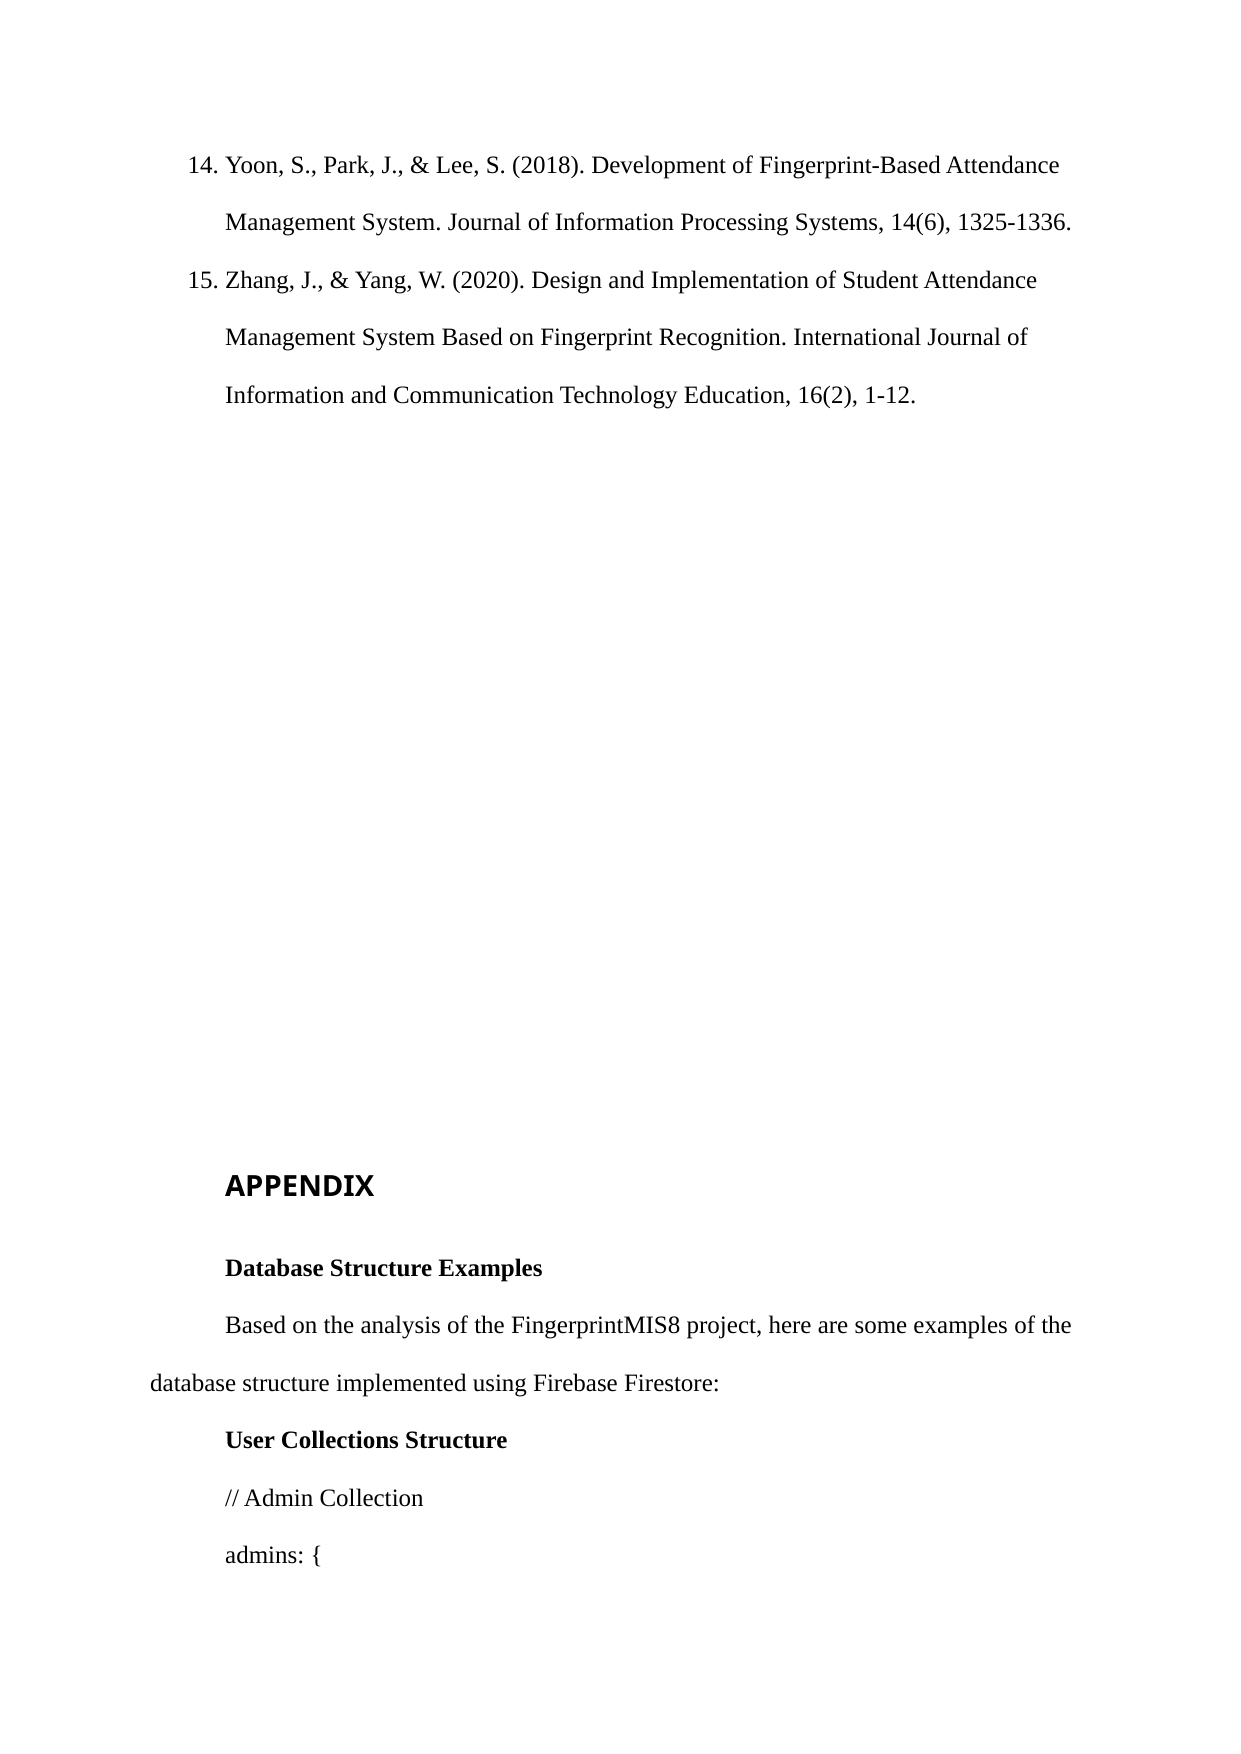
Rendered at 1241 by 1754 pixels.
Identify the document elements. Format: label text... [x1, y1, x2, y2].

list Zhang, J., & Yang, W. (2020). Design and Implementation of Student Attendance Management System Based on Fingerprint Recognition. International Journal of Information and Communication Technology Education, 16(2), 1-12. [187, 265, 1090, 409]
text // Admin Collection [150, 1483, 1090, 1511]
subtitle APPENDIX [150, 1165, 1090, 1205]
text Database Structure Examples [150, 1253, 1090, 1281]
text admins: { [150, 1540, 1090, 1569]
text User Collections Structure [150, 1425, 1090, 1454]
text Based on the analysis of the FingerprintMIS8 project, here are some examples of the database structure implemented using Firebase Firestore: [150, 1310, 1090, 1396]
list Yoon, S., Park, J., & Lee, S. (2018). Development of Fingerprint-Based Attendance Management System. Journal of Information Processing Systems, 14(6), 1325-1336. [187, 150, 1090, 236]
